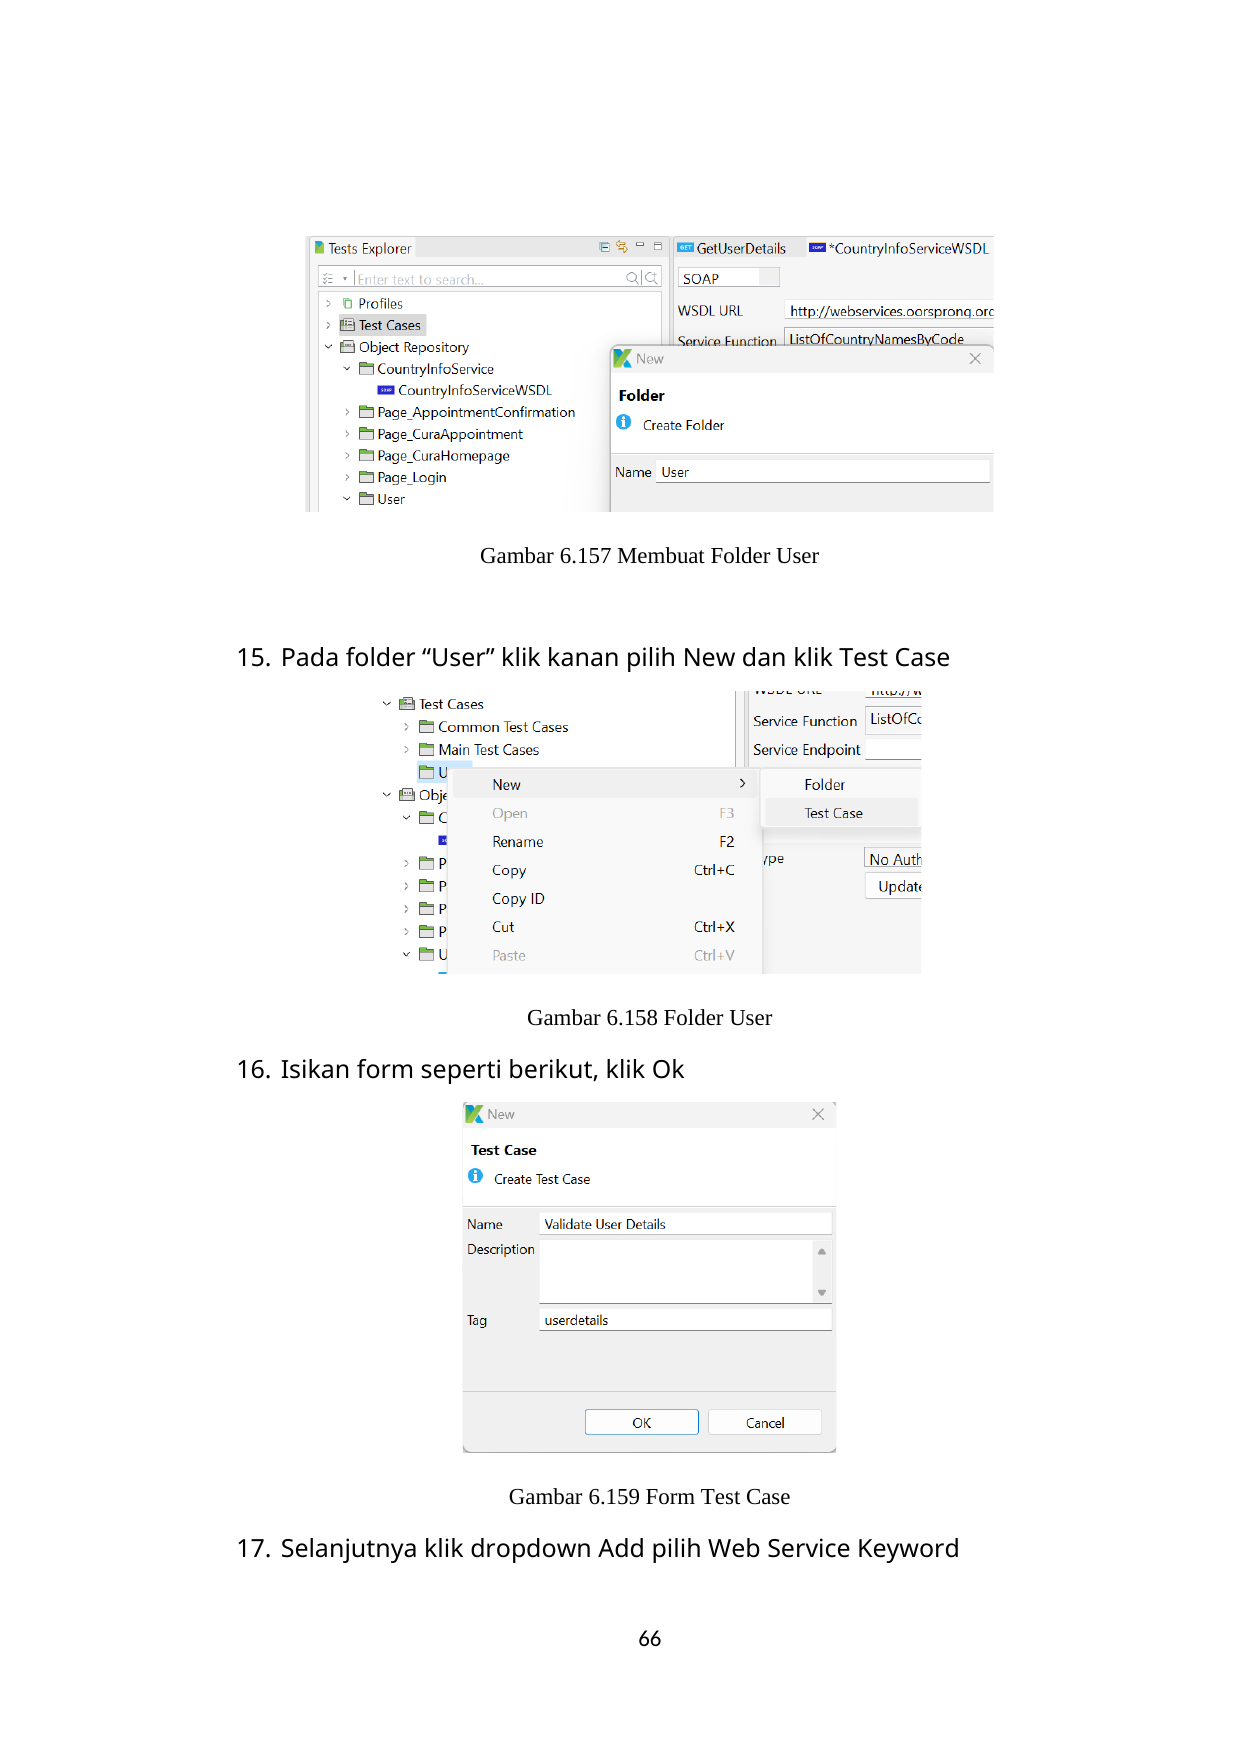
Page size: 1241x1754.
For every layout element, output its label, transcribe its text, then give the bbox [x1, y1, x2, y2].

list Isikan form seperti berikut, klik Ok [236, 1051, 1063, 1085]
picture [377, 691, 922, 974]
picture [462, 1102, 837, 1453]
picture [305, 236, 994, 512]
list Selanjutnya klik dropdown Add pilih Web Service Keyword [236, 1530, 1063, 1564]
list Pada folder “User” klik kanan pilih New dan klik Test Case [236, 640, 1063, 674]
